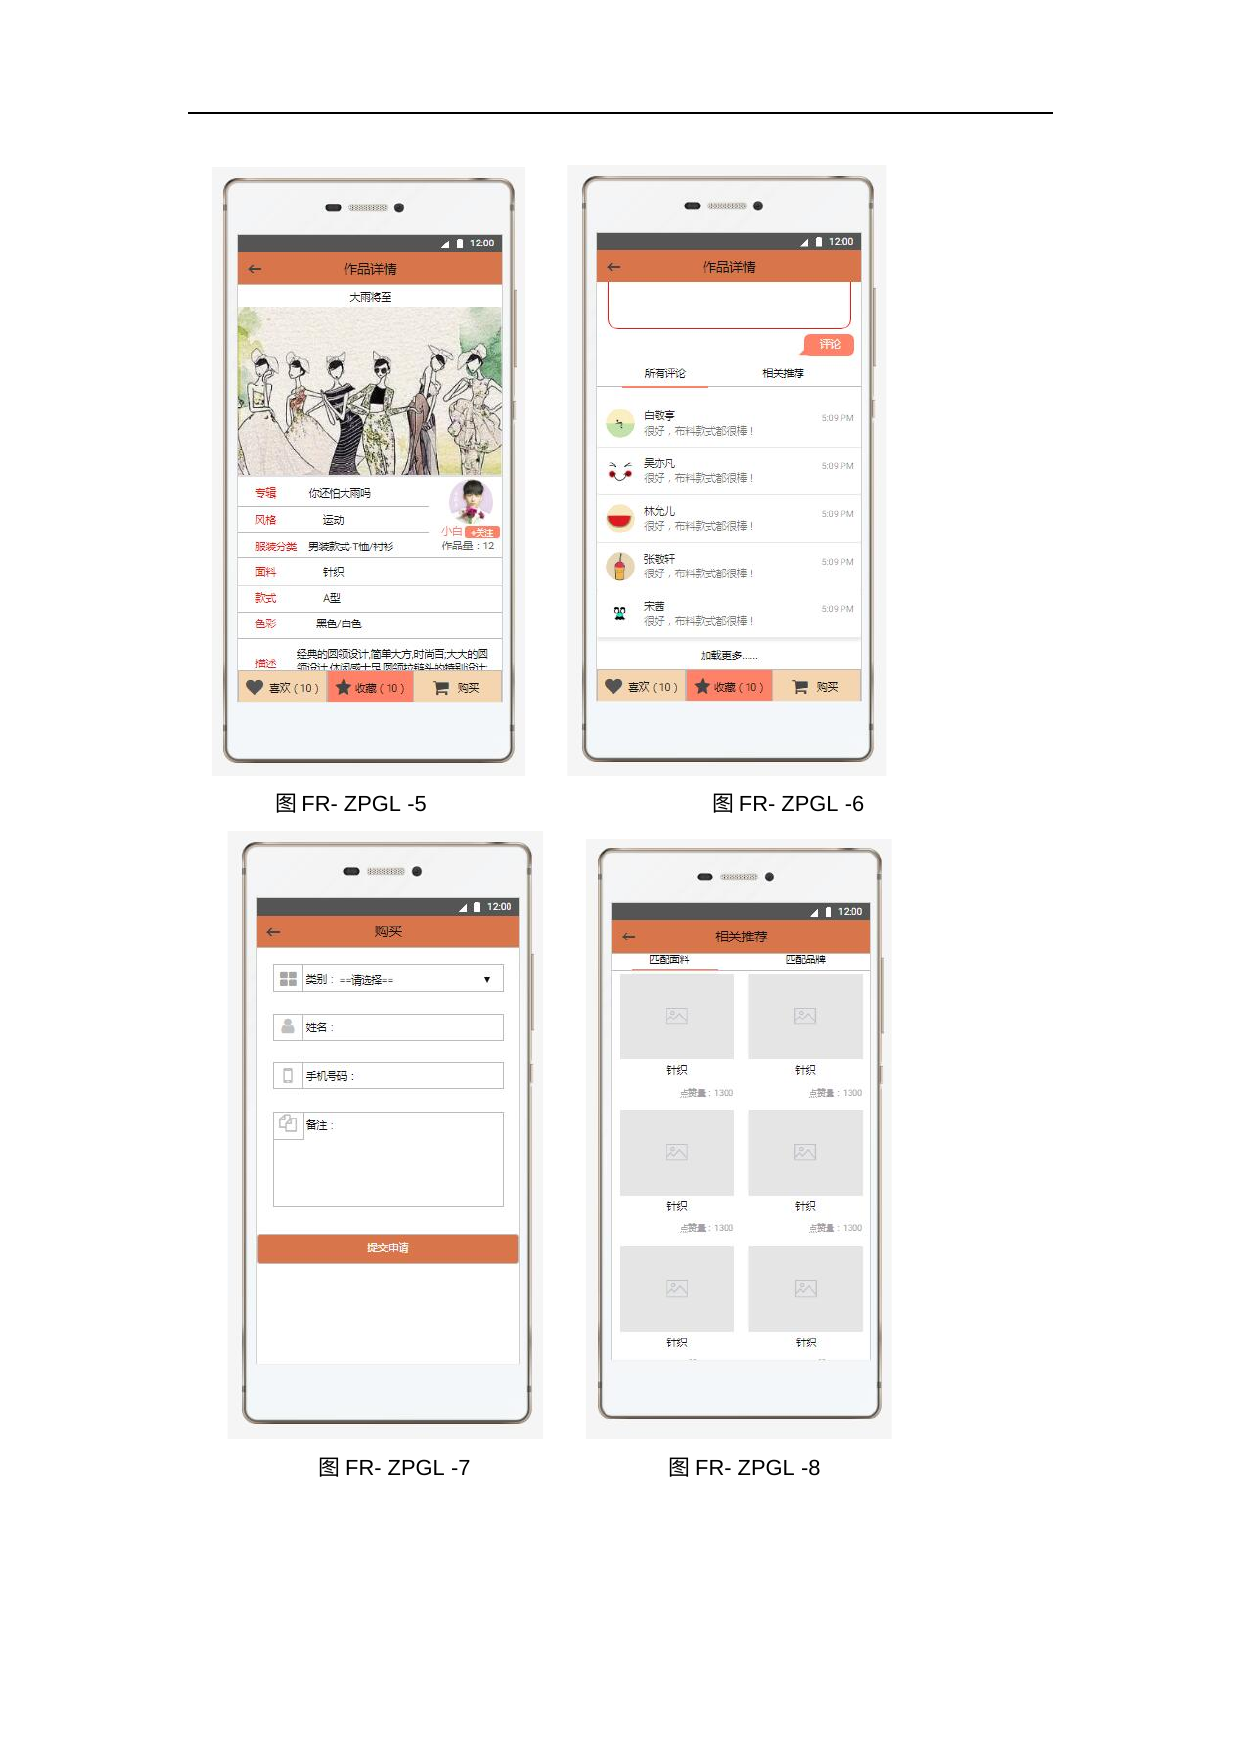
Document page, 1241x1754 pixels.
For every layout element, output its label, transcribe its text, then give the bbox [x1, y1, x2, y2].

picture [585, 839, 892, 1439]
picture [567, 165, 887, 776]
text 图FR- ZPGL -5 图FR- ZPGL -6 [187, 786, 1053, 818]
picture [227, 831, 544, 1439]
text 图FR- ZPGL -7 图FR- ZPGL -8 [319, 1450, 943, 1482]
picture [211, 167, 525, 776]
